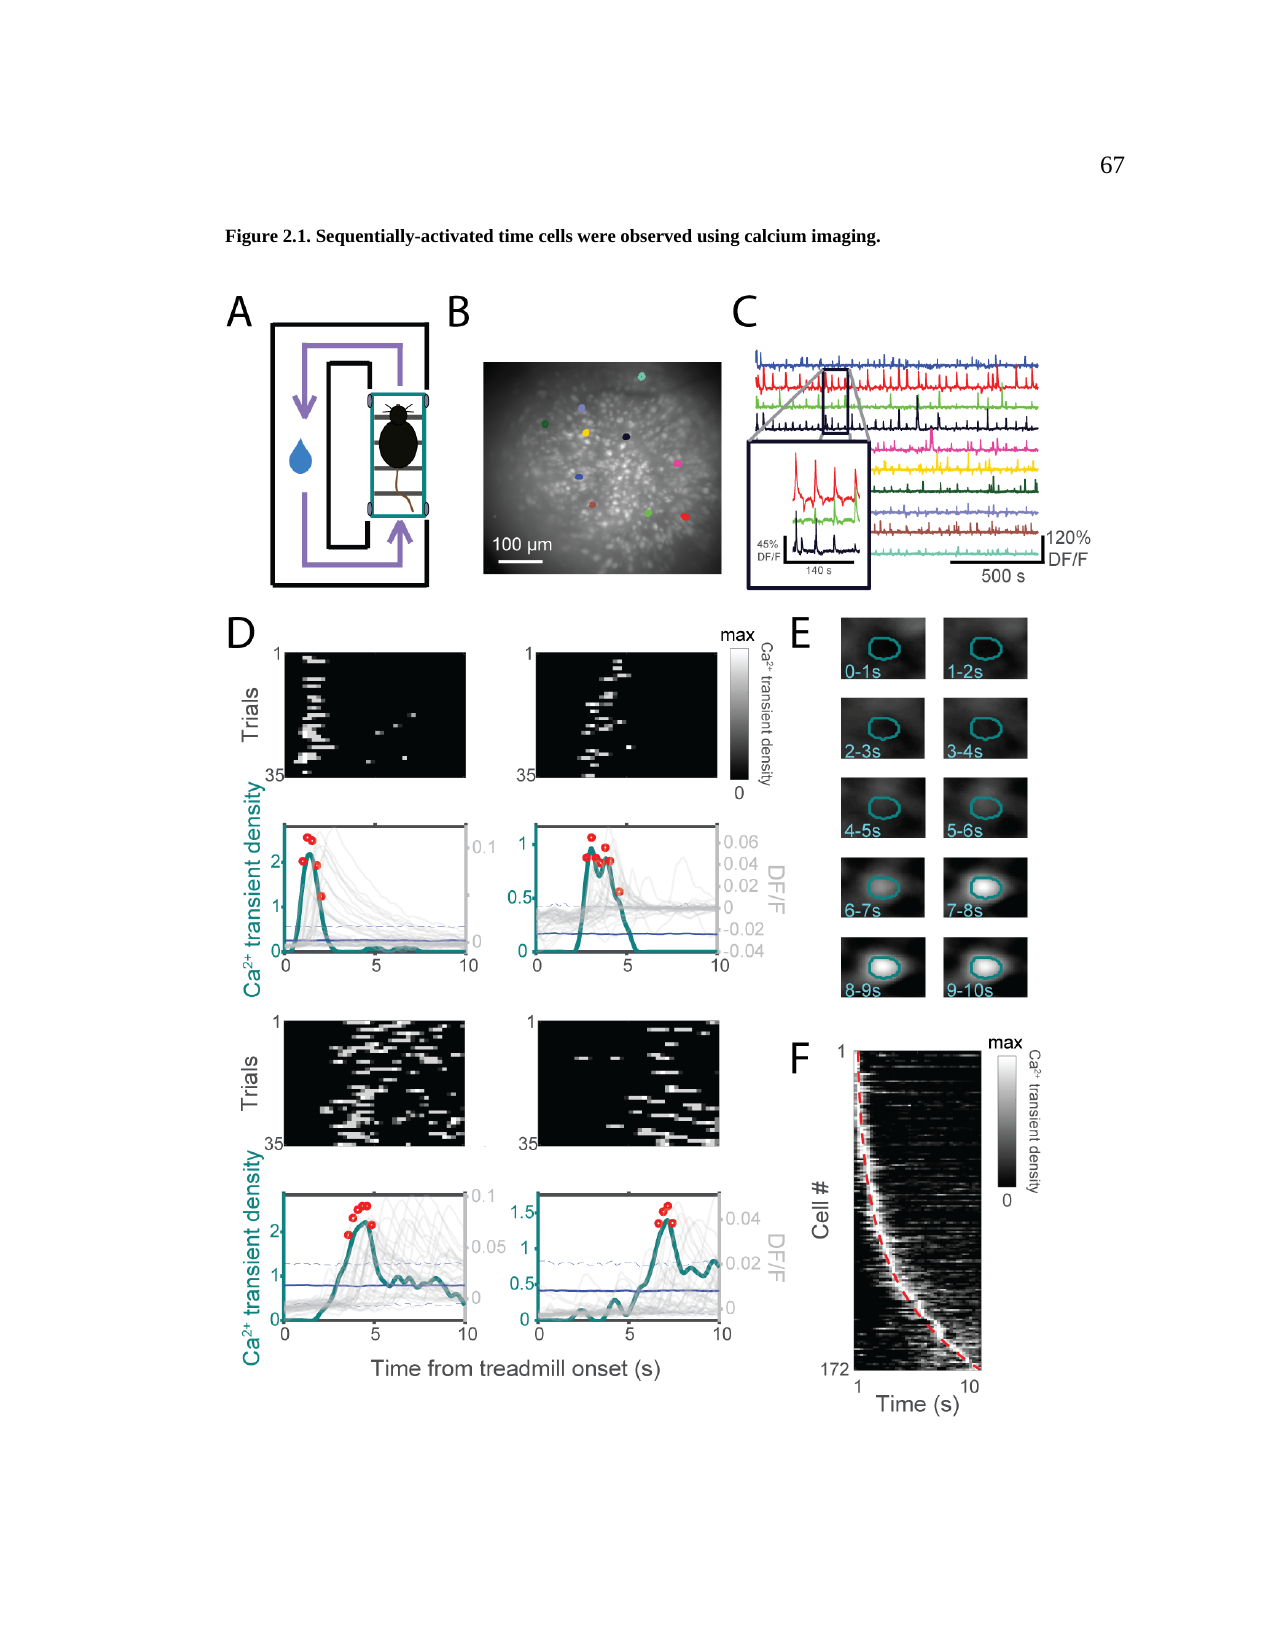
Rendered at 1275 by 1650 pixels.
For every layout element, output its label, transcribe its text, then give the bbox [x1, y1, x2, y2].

picture [225, 288, 1124, 1419]
text Figure 2.1. Sequentially-activated time cells were observed using calcium imaging. [225, 225, 1125, 247]
